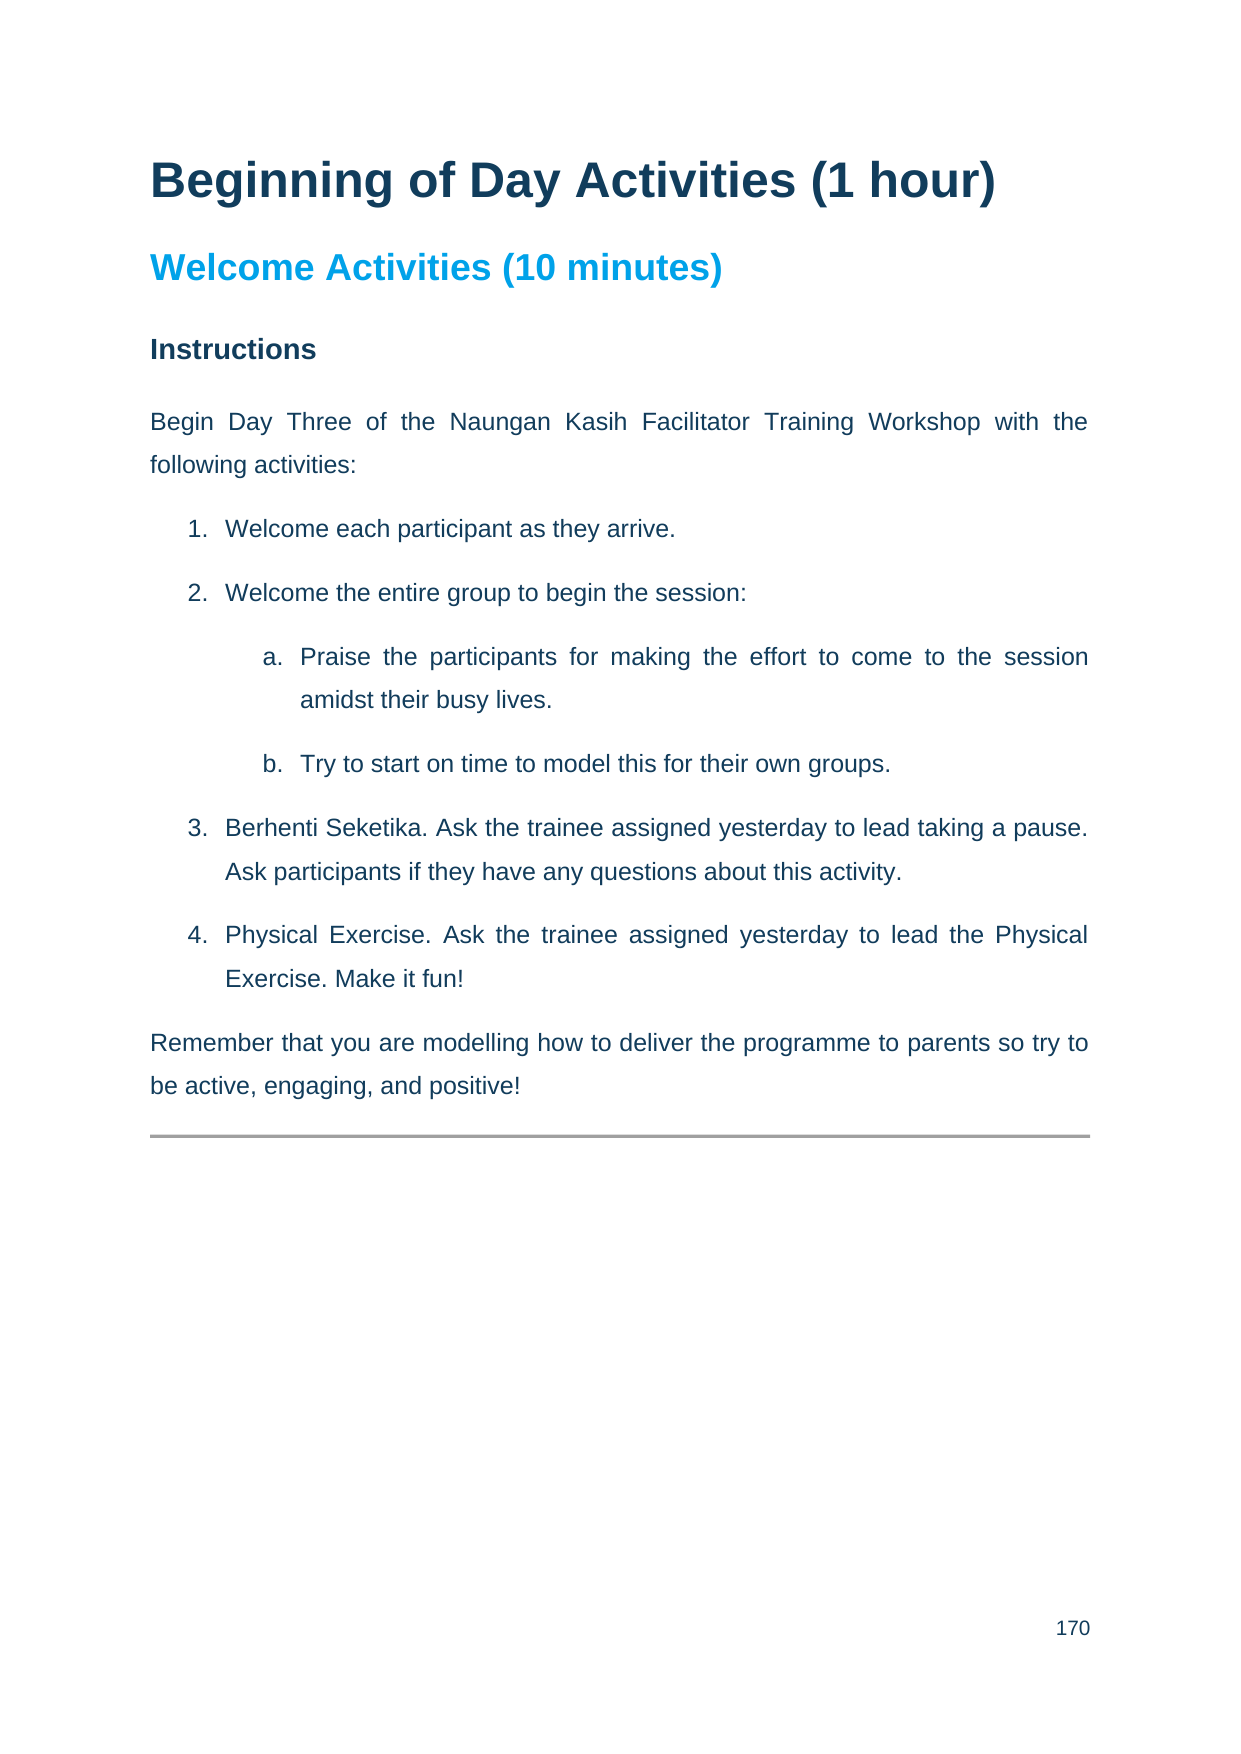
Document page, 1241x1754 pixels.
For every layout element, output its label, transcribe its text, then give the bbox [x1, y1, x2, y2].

subtitle Beginning of Day Activities (1 hour) [150, 150, 1090, 207]
list Try to start on time to model this for their own groups. [262, 749, 1090, 778]
text Remember that you are modelling how to deliver the programme to parents so try to be active, engaging, and positive! [150, 1028, 1090, 1099]
list Welcome the entire group to begin the session: [187, 578, 1090, 607]
text Begin Day Three of the Naungan Kasih Facilitator Training Workshop with the following activities: [150, 407, 1090, 479]
subtitle Welcome Activities (10 minutes) [150, 245, 1090, 288]
list Praise the participants for making the effort to come to the session amidst their busy lives. [262, 642, 1090, 714]
list Berhenti Seketika. Ask the trainee assigned yesterday to lead taking a pause. Ask participants if they have any questions about this activity. [187, 813, 1090, 885]
subtitle Instructions [150, 332, 1090, 366]
list Physical Exercise. Ask the trainee assigned yesterday to lead the Physical Exercise. Make it fun! [187, 921, 1090, 992]
list Welcome each participant as they arrive. [187, 514, 1090, 543]
